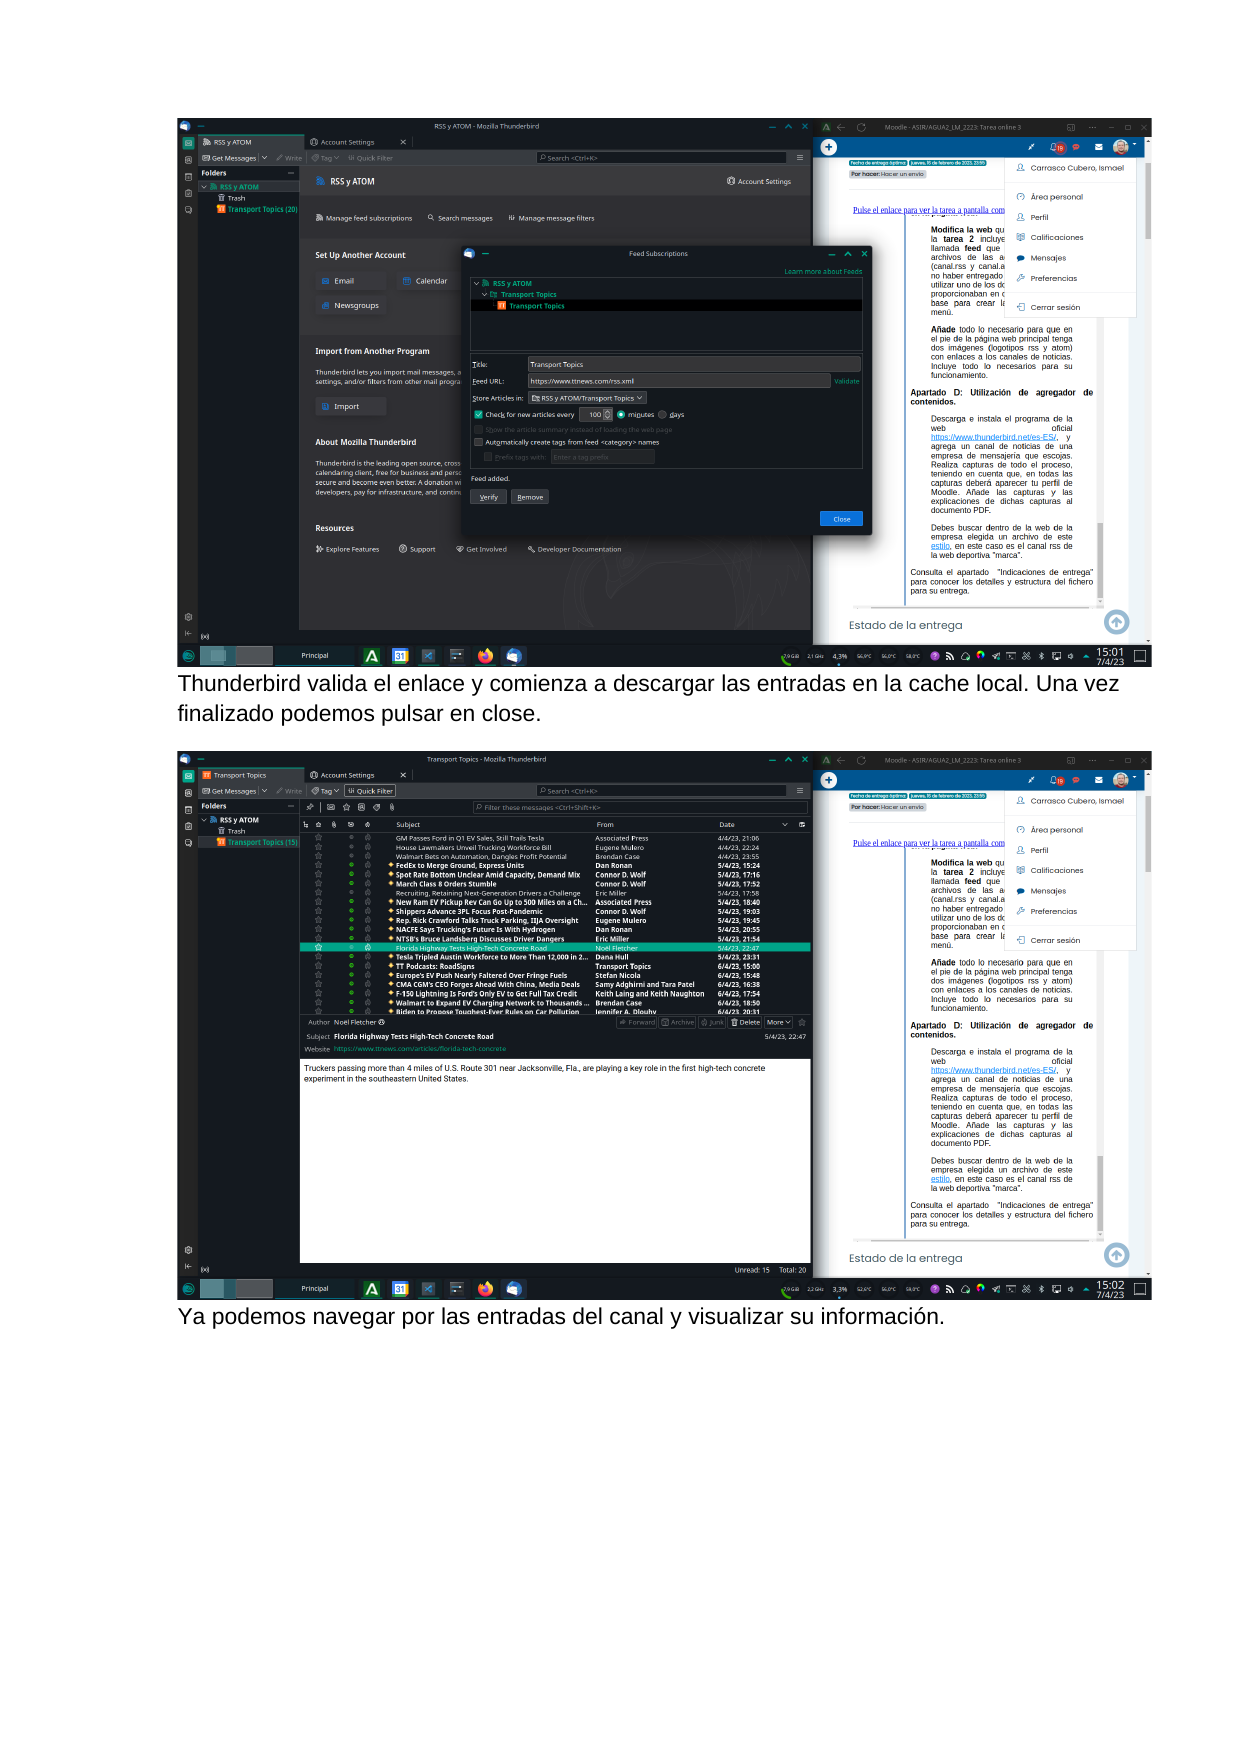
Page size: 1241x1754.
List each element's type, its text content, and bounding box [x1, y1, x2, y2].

text Thunderbird valida el enlace y comienza a descargar las entradas en la cache local. Una vez finalizado podemos pulsar en close. [177, 667, 1152, 727]
picture [177, 751, 1152, 1300]
picture [177, 118, 1152, 667]
text Ya podemos navegar por las entradas del canal y visualizar su información. [177, 1300, 1152, 1330]
